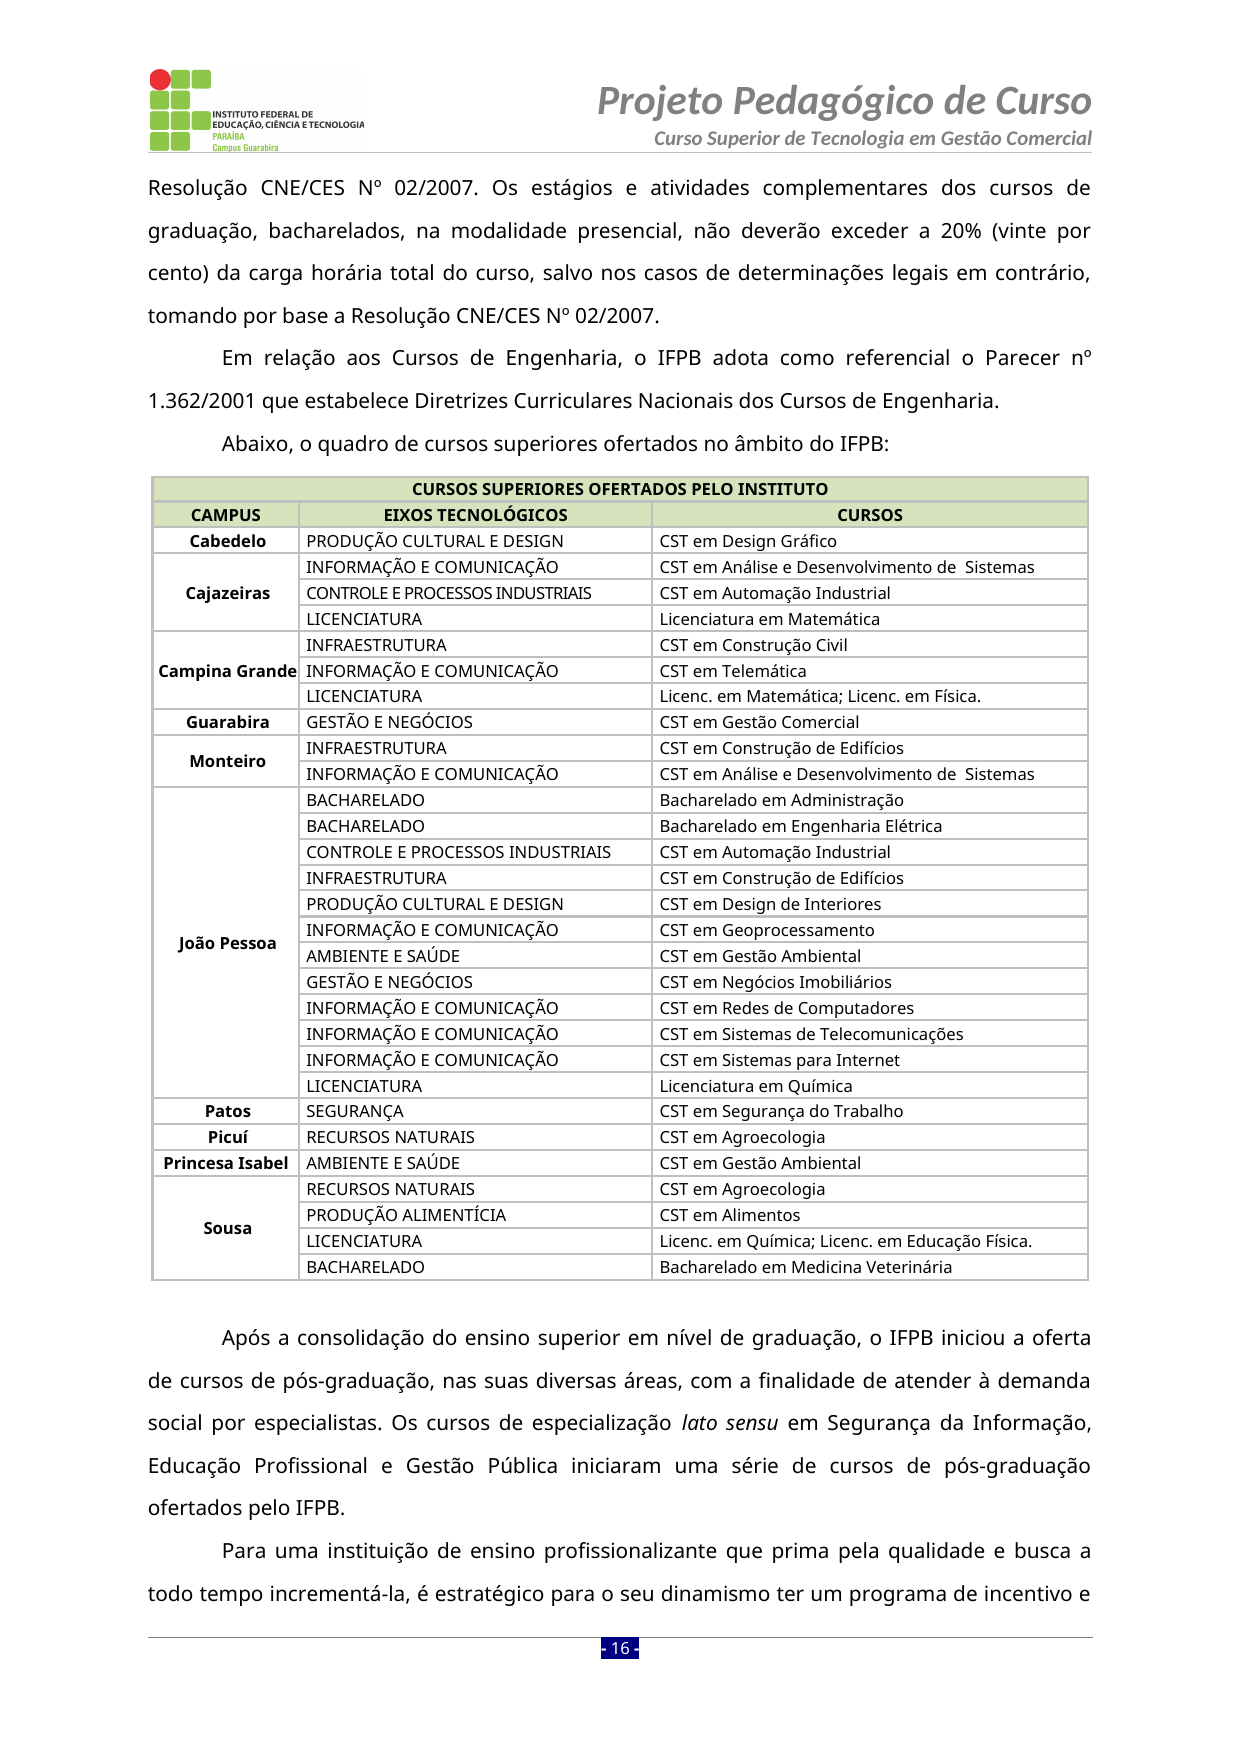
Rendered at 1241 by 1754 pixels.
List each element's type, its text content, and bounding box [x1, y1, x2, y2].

table_cell CST em Automação Industrial [653, 580, 1087, 604]
table_cell CST em Geoprocessamento [653, 918, 1087, 941]
table_cell Cabedelo [154, 528, 298, 552]
text Em relação aos Cursos de Engenharia, o IFPB adota como referencial o Parecer nº 1.362/2001 que estabelece Diretrizes Curriculares Nacionais dos Cursos de Engenharia. [148, 343, 1092, 414]
table_cell CST em Agroecologia [653, 1125, 1087, 1149]
table_cell LICENCIATURA [300, 606, 651, 630]
table_cell CST em Telemática [653, 658, 1087, 682]
table_cell INFRAESTRUTURA [300, 632, 651, 656]
table_cell CST em Segurança do Trabalho [653, 1099, 1087, 1123]
table_cell RECURSOS NATURAIS [300, 1125, 651, 1149]
table_cell Sousa [154, 1177, 298, 1278]
table_cell PRODUÇÃO CULTURAL E DESIGN [300, 891, 651, 915]
table_cell Monteiro [154, 736, 298, 786]
table_cell GESTÃO E NEGÓCIOS [300, 710, 651, 734]
table_cell CST em Gestão Ambiental [653, 1151, 1087, 1175]
picture [150, 69, 365, 152]
table_cell RECURSOS NATURAIS [300, 1177, 651, 1201]
table_cell INFRAESTRUTURA [300, 866, 651, 889]
table_cell SEGURANÇA [300, 1099, 651, 1123]
table_cell Picuí [154, 1125, 298, 1149]
table_cell CURSOS [653, 503, 1087, 526]
table_cell INFORMAÇÃO E COMUNICAÇÃO [300, 1021, 651, 1045]
table_cell CST em Design Gráfico [653, 528, 1087, 552]
table_cell AMBIENTE E SAÚDE [300, 1151, 651, 1175]
table_cell CST em Negócios Imobiliários [653, 969, 1087, 993]
table_cell CONTROLE E PROCESSOS INDUSTRIAIS [300, 580, 651, 604]
table_cell INFORMAÇÃO E COMUNICAÇÃO [300, 762, 651, 786]
table_cell EIXOS TECNOLÓGICOS [300, 503, 651, 526]
table_cell Princesa Isabel [154, 1151, 298, 1175]
table_cell Licenc. em Matemática; Licenc. em Física. [653, 684, 1087, 708]
table_cell INFORMAÇÃO E COMUNICAÇÃO [300, 554, 651, 578]
table_cell Licenciatura em Química [653, 1073, 1087, 1097]
table_cell Patos [154, 1099, 298, 1123]
table_cell João Pessoa [154, 788, 298, 1097]
text Após a consolidação do ensino superior em nível de graduação, o IFPB iniciou a oferta de cursos de pós-graduação, nas suas diversas áreas, com a finalidade de atender à demanda social por especialistas. Os cursos de especialização lato sensu em Segurança da Informação, Educação Profissional e Gestão Pública iniciaram uma série de cursos de pós-graduação ofertados pelo IFPB. [148, 1323, 1092, 1522]
table_cell CST em Agroecologia [653, 1177, 1087, 1201]
table_cell CAMPUS [154, 503, 298, 526]
table_cell Bacharelado em Medicina Veterinária [653, 1255, 1087, 1278]
table_cell CST em Construção de Edifícios [653, 866, 1087, 889]
table_cell CST em Redes de Computadores [653, 995, 1087, 1019]
table_cell LICENCIATURA [300, 1073, 651, 1097]
table_cell Licenciatura em Matemática [653, 606, 1087, 630]
table_cell CST em Construção de Edifícios [653, 736, 1087, 760]
table_cell GESTÃO E NEGÓCIOS [300, 969, 651, 993]
table_cell CST em Gestão Comercial [653, 710, 1087, 734]
table_cell BACHARELADO [300, 1255, 651, 1278]
text Abaixo, o quadro de cursos superiores ofertados no âmbito do IFPB: [148, 429, 1092, 457]
table_cell CONTROLE E PROCESSOS INDUSTRIAIS [300, 840, 651, 863]
table_cell INFRAESTRUTURA [300, 736, 651, 760]
table_cell Cajazeiras [154, 554, 298, 630]
table_cell INFORMAÇÃO E COMUNICAÇÃO [300, 995, 651, 1019]
table_cell BACHARELADO [300, 814, 651, 837]
table_cell Bacharelado em Engenharia Elétrica [653, 814, 1087, 837]
table_cell Bacharelado em Administração [653, 788, 1087, 812]
table_cell Licenc. em Química; Licenc. em Educação Física. [653, 1229, 1087, 1252]
table_cell PRODUÇÃO ALIMENTÍCIA [300, 1203, 651, 1227]
table_cell CST em Análise e Desenvolvimento de Sistemas [653, 762, 1087, 786]
table_cell CST em Análise e Desenvolvimento de Sistemas [653, 554, 1087, 578]
table_cell PRODUÇÃO CULTURAL E DESIGN [300, 528, 651, 552]
table_header CURSOS SUPERIORES OFERTADOS PELO INSTITUTO [154, 478, 1087, 500]
table_cell Guarabira [154, 710, 298, 734]
table_cell CST em Design de Interiores [653, 891, 1087, 915]
table_cell LICENCIATURA [300, 684, 651, 708]
table_cell CST em Alimentos [653, 1203, 1087, 1227]
table_cell AMBIENTE E SAÚDE [300, 943, 651, 967]
table_cell BACHARELADO [300, 788, 651, 812]
table_cell CST em Gestão Ambiental [653, 943, 1087, 967]
table_cell LICENCIATURA [300, 1229, 651, 1252]
table_cell CST em Construção Civil [653, 632, 1087, 656]
table_cell CST em Sistemas para Internet [653, 1047, 1087, 1071]
table_cell Campina Grande [154, 632, 298, 708]
table_cell INFORMAÇÃO E COMUNICAÇÃO [300, 1047, 651, 1071]
table_cell CST em Automação Industrial [653, 840, 1087, 863]
table_cell INFORMAÇÃO E COMUNICAÇÃO [300, 918, 651, 941]
table_cell INFORMAÇÃO E COMUNICAÇÃO [300, 658, 651, 682]
table_cell CST em Sistemas de Telecomunicações [653, 1021, 1087, 1045]
